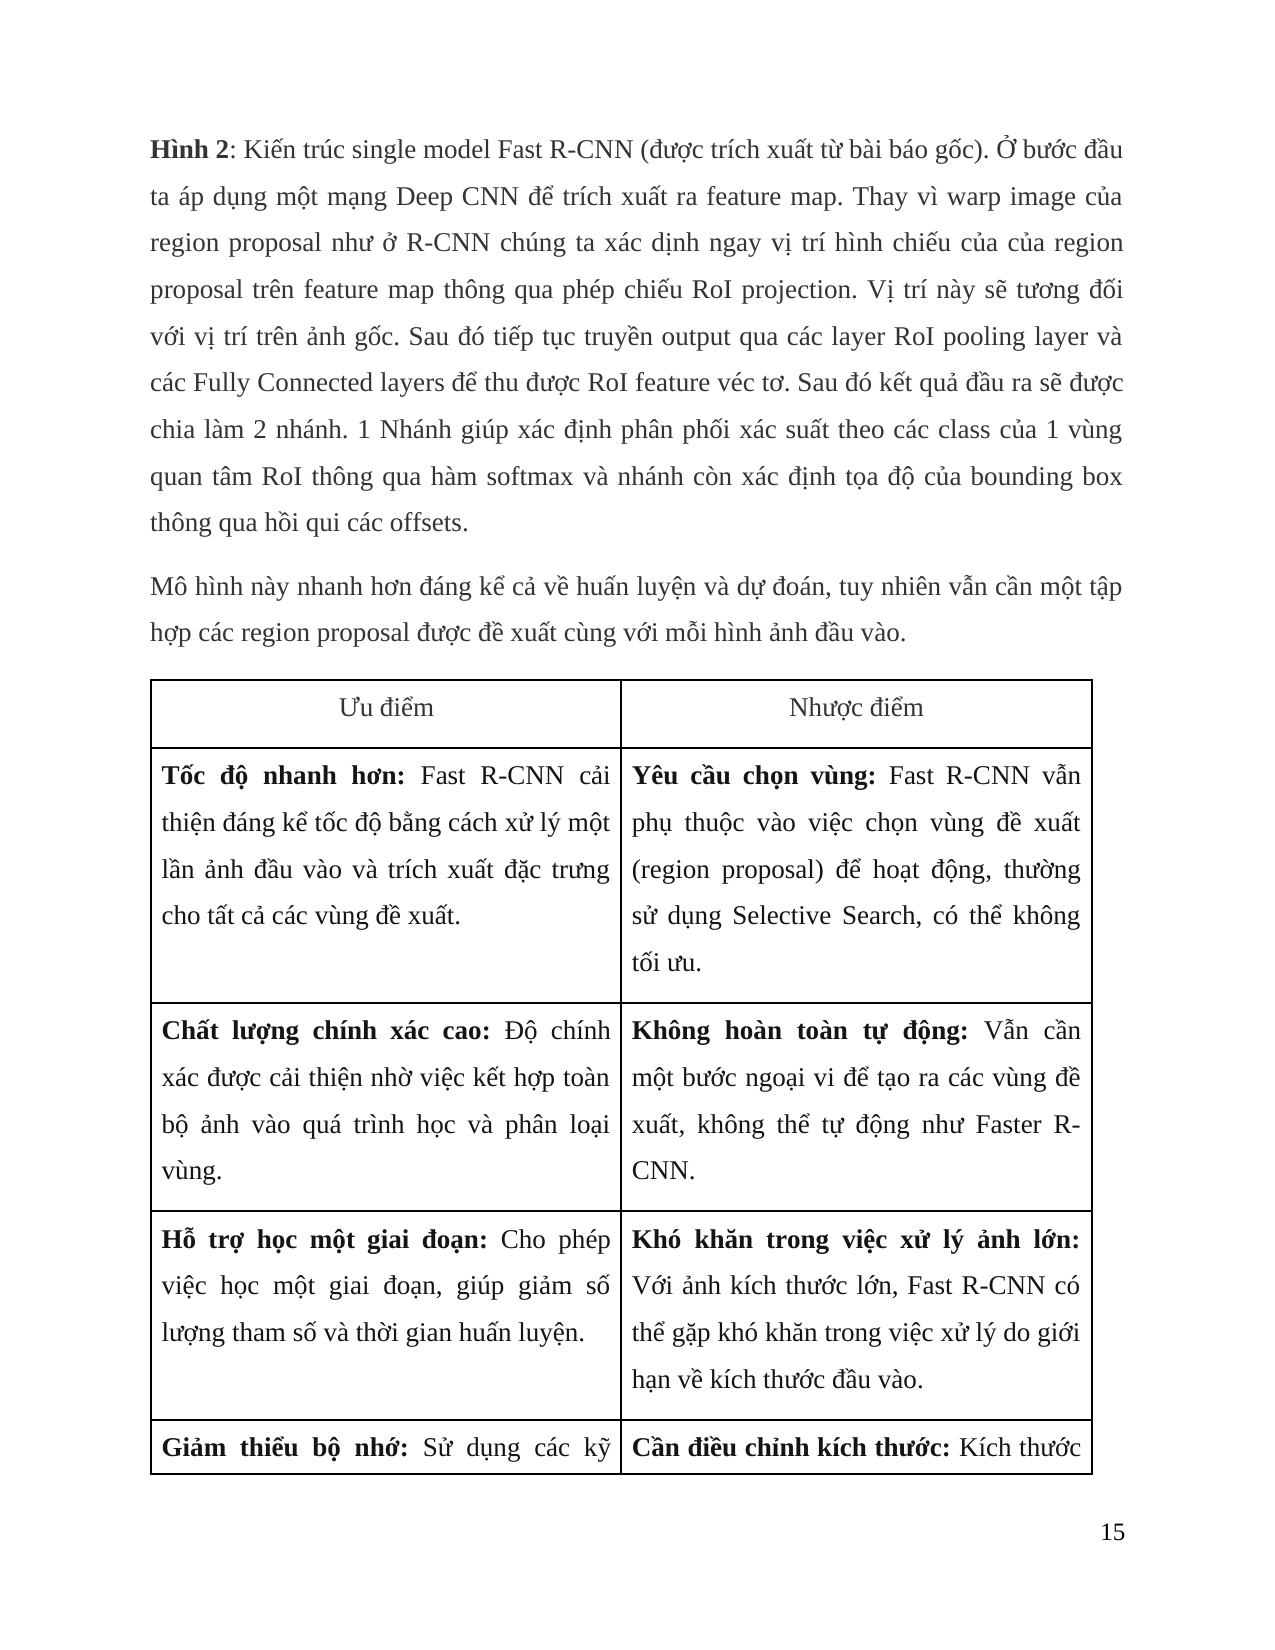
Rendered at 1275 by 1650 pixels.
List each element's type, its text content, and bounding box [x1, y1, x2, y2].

table_cell Chất lượng chính xác cao: Độ chính xác được cải thiện nhờ việc kết hợp toàn bộ ảnh vào quá trình học và phân loại vùng. [152, 1004, 620, 1210]
table_cell Khó khăn trong việc xử lý ảnh lớn: Với ảnh kích thước lớn, Fast R-CNN có thể gặp khó khăn trong việc xử lý do giới hạn về kích thước đầu vào. [622, 1212, 1091, 1418]
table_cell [152, 1421, 620, 1473]
text Hình 2: Kiến trúc single model Fast R-CNN (được trích xuất từ bài báo gốc). Ở bước đầu ta áp dụng một mạng Deep CNN để trích xuất ra feature map. Thay vì warp image của region proposal như ở R-CNN chúng ta xác dịnh ngay vị trí hình chiếu của của region proposal trên feature map thông qua phép chiếu RoI projection. Vị trí này sẽ tương đối với vị trí trên ảnh gốc. Sau đó tiếp tục truyền output qua các layer RoI pooling layer và các Fully Connected layers để thu được RoI feature véc tơ. Sau đó kết quả đầu ra sẽ được chia làm 2 nhánh. 1 Nhánh giúp xác định phân phối xác suất theo các class của 1 vùng quan tâm RoI thông qua hàm softmax và nhánh còn xác định tọa độ của bounding box thông qua hồi qui các offsets. [150, 133, 1125, 537]
table_header Ưu điểm [152, 681, 620, 747]
table_header Nhược điểm [622, 681, 1091, 747]
text Mô hình này nhanh hơn đáng kể cả về huấn luyện và dự đoán, tuy nhiên vẫn cần một tập hợp các region proposal được đề xuất cùng với mỗi hình ảnh đầu vào. [150, 569, 1125, 647]
table_cell Hỗ trợ học một giai đoạn: Cho phép việc học một giai đoạn, giúp giảm số lượng tham số và thời gian huấn luyện. [152, 1212, 620, 1418]
table_cell Yêu cầu chọn vùng: Fast R-CNN vẫn phụ thuộc vào việc chọn vùng đề xuất (region proposal) để hoạt động, thường sử dụng Selective Search, có thể không tối ưu. [622, 749, 1091, 1002]
table_cell Không hoàn toàn tự động: Vẫn cần một bước ngoại vi để tạo ra các vùng đề xuất, không thể tự động như Faster R-CNN. [622, 1004, 1091, 1210]
table_cell Tốc độ nhanh hơn: Fast R-CNN cải thiện đáng kể tốc độ bằng cách xử lý một lần ảnh đầu vào và trích xuất đặc trưng cho tất cả các vùng đề xuất. [152, 749, 620, 1002]
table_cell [622, 1421, 1091, 1473]
